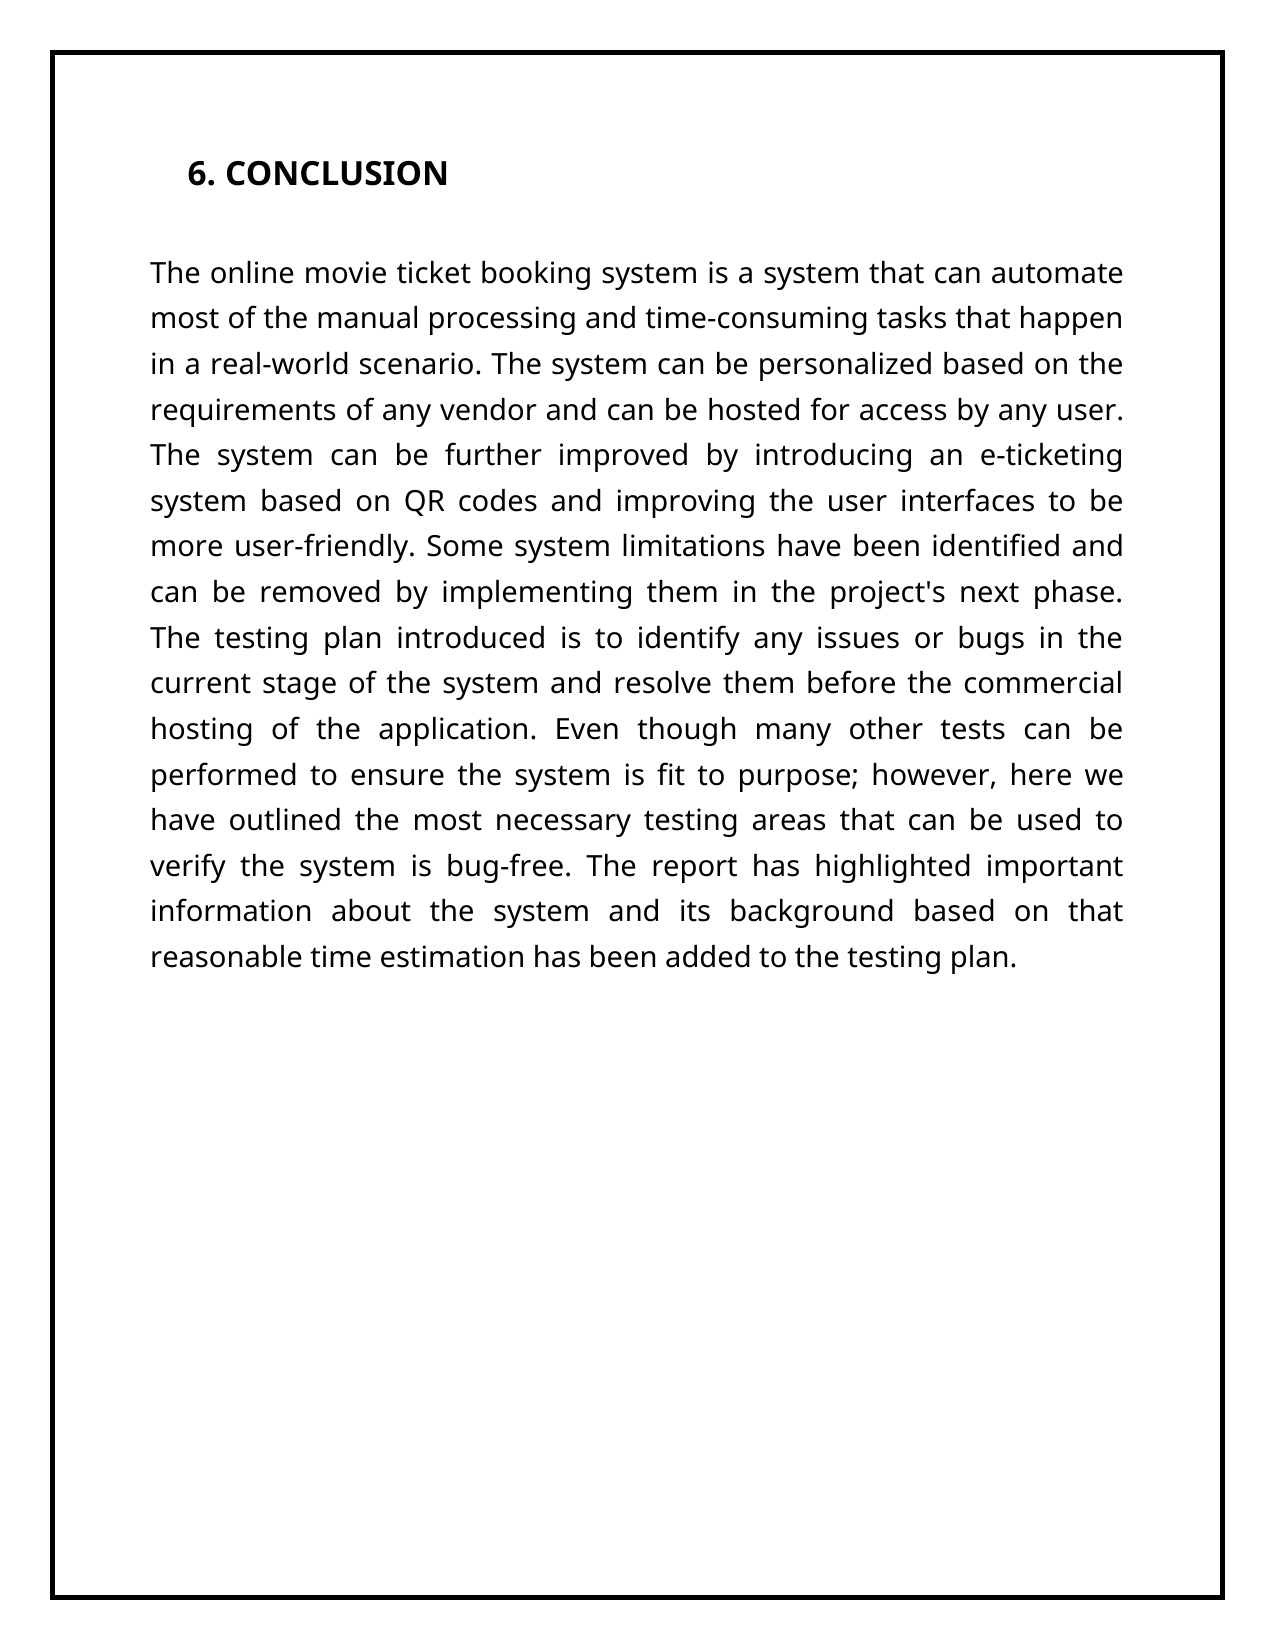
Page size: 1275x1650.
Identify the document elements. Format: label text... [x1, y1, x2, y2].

text The online movie ticket booking system is a system that can automate most of the manual processing and time-consuming tasks that happen in a real-world scenario. The system can be personalized based on the requirements of any vendor and can be hosted for access by any user. The system can be further improved by introducing an e-ticketing system based on QR codes and improving the user interfaces to be more user-friendly. Some system limitations have been identified and can be removed by implementing them in the project's next phase. The testing plan introduced is to identify any issues or bugs in the current stage of the system and resolve them before the commercial hosting of the application. Even though many other tests can be performed to ensure the system is fit to purpose; however, here we have outlined the most necessary testing areas that can be used to verify the system is bug-free. The report has highlighted important information about the system and its background based on that reasonable time estimation has been added to the testing plan. [150, 252, 1125, 976]
subtitle CONCLUSION [187, 150, 1125, 195]
